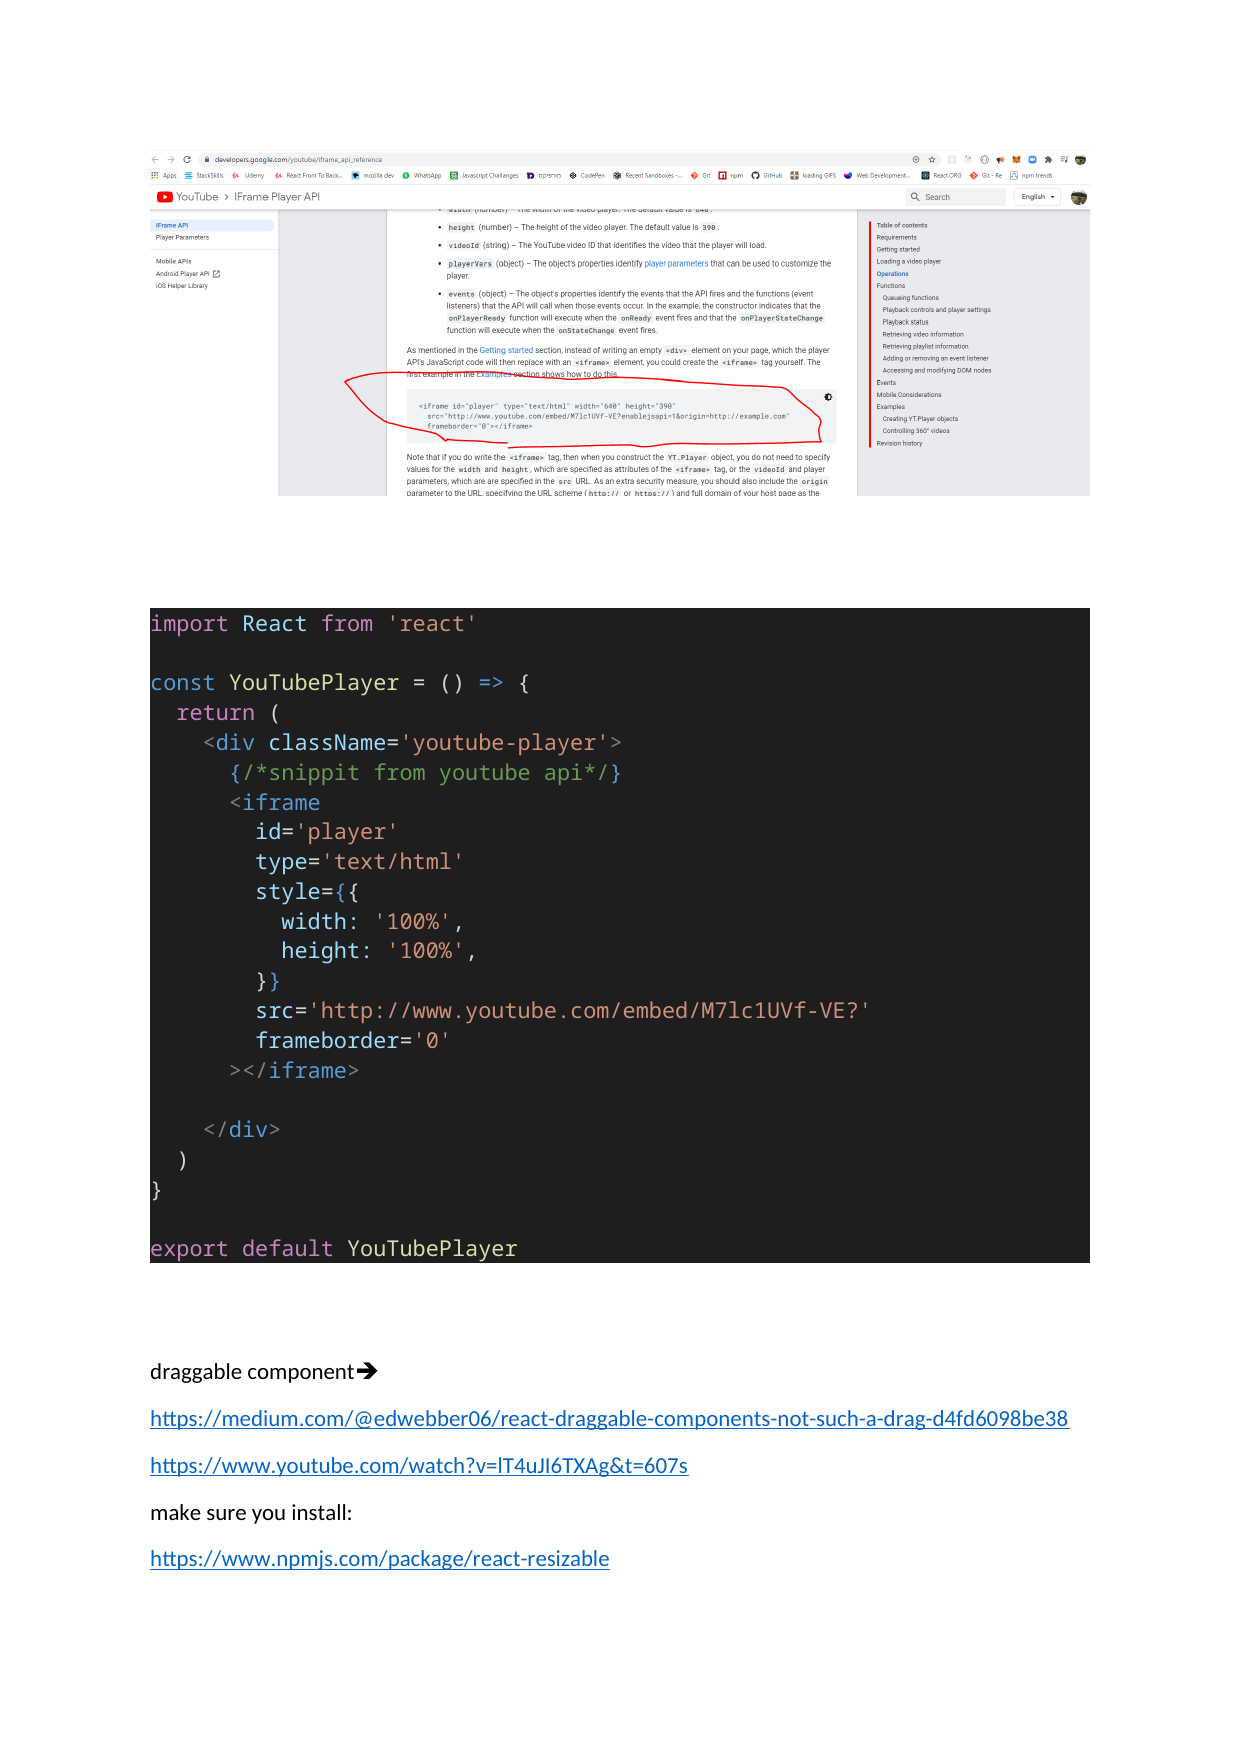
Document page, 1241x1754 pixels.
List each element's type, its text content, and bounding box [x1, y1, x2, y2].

text }} [150, 965, 1090, 995]
text ) [150, 1144, 1090, 1174]
text return ( [150, 697, 1090, 727]
text src='http://www.youtube.com/embed/M7lc1UVf-VE?' [150, 995, 1090, 1025]
text {/*snippit from youtube api*/} [150, 757, 1090, 787]
text </div> [150, 1114, 1090, 1144]
text <iframe [150, 787, 1090, 816]
text } [150, 1174, 1090, 1204]
text make sure you install: [150, 1498, 1090, 1526]
text import React from 'react' [150, 608, 1090, 638]
text width: '100%', [150, 906, 1090, 936]
text ></iframe> [150, 1055, 1090, 1084]
text height: '100%', [150, 936, 1090, 965]
text style={{ [150, 876, 1090, 906]
text id='player' [150, 816, 1090, 846]
picture [150, 150, 1091, 496]
text export default YouTubePlayer [150, 1233, 1090, 1263]
text frameborder='0' [150, 1025, 1090, 1055]
text https://medium.com/@edwebber06/react-draggable-components-not-such-a-drag-d4fd6098be38 [150, 1404, 1090, 1432]
text https://www.youtube.com/watch?v=lT4uJI6TXAg&t=607s [150, 1451, 1090, 1479]
text <div className='youtube-player'> [150, 727, 1090, 757]
text const YouTubePlayer = () => { [150, 667, 1090, 697]
text https://www.npmjs.com/package/react-resizable [150, 1544, 1090, 1572]
text type='text/html' [150, 846, 1090, 876]
text draggable component [150, 1357, 1090, 1385]
